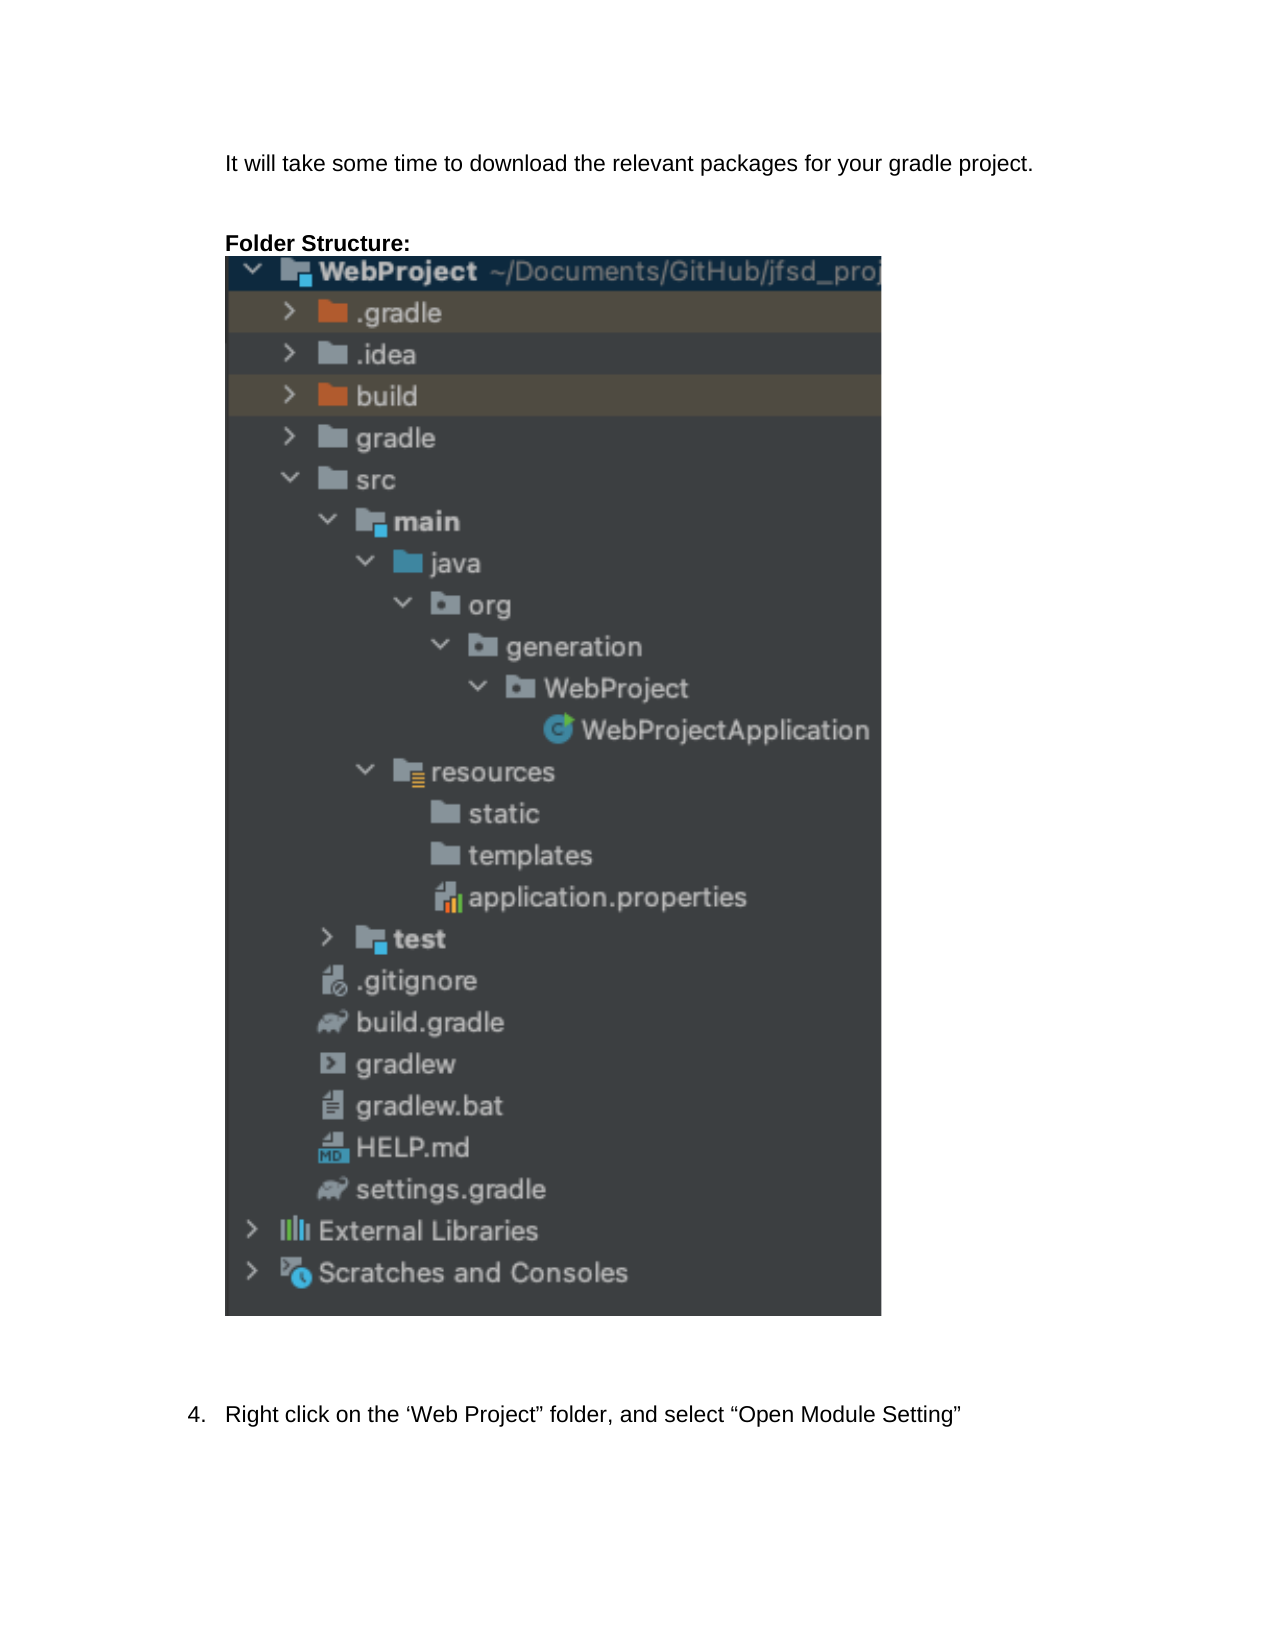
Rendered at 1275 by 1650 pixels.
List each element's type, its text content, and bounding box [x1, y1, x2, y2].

picture [225, 256, 882, 1316]
list Right click on the ‘Web Project” folder, and select “Open Module Setting” [187, 1401, 1125, 1428]
text Folder Structure: [225, 230, 1125, 256]
text It will take some time to download the relevant packages for your gradle project. [225, 150, 1125, 176]
